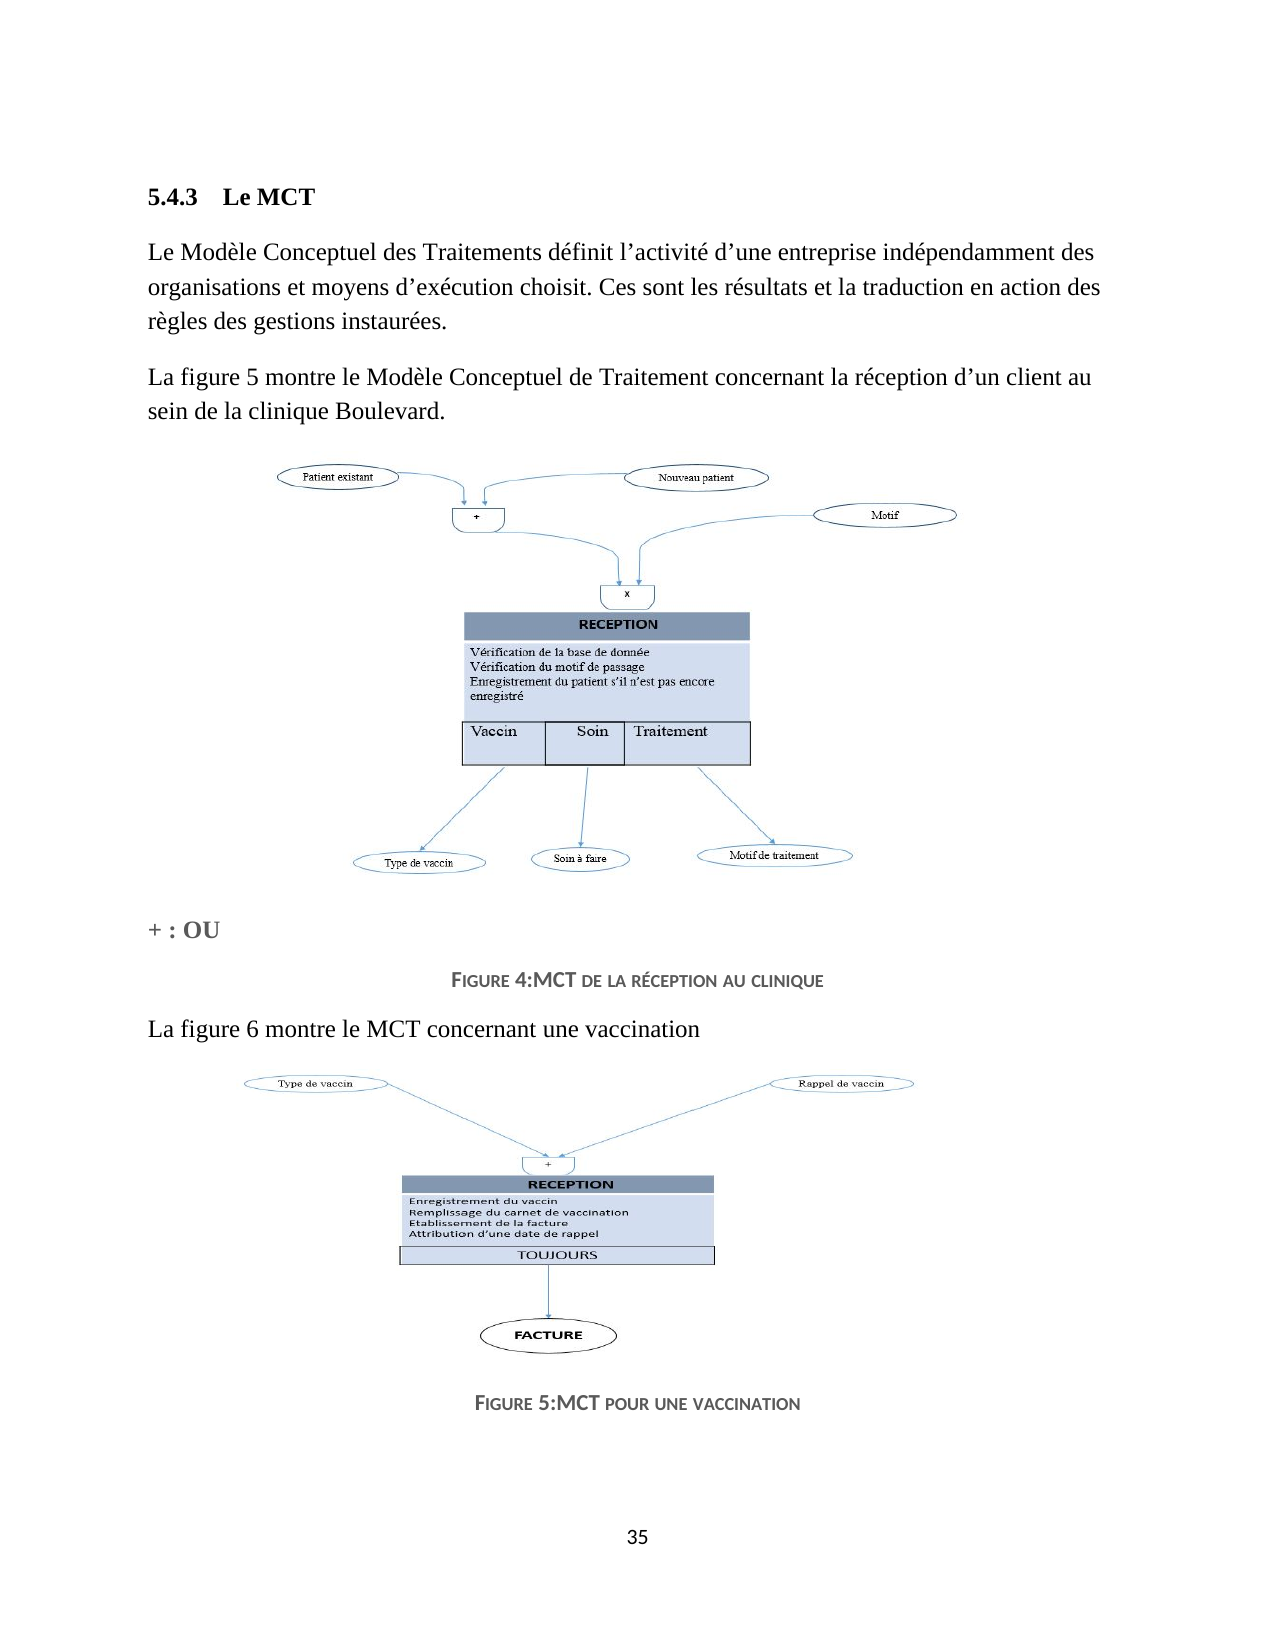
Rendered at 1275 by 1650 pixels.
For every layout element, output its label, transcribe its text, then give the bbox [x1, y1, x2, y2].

text La figure 5 montre le Modèle Conceptuel de Traitement concernant la réception d’un client au sein de la clinique Boulevard. [148, 362, 1127, 425]
picture [236, 451, 973, 890]
text Figure 4:MCT de la réception au clinique [148, 965, 1127, 993]
text Le Modèle Conceptuel des Traitements définit l’activité d’une entreprise indépendamment des organisations et moyens d’exécution choisit. Ces sont les résultats et la traduction en action des règles des gestions instaurées. [148, 237, 1127, 335]
picture [236, 1069, 923, 1362]
text + : OU [148, 916, 1127, 944]
text La figure 6 montre le MCT concernant une vaccination [148, 1014, 1127, 1043]
list Le MCT [148, 182, 1127, 211]
text Figure 5:MCT pour une vaccination [148, 1388, 1127, 1416]
